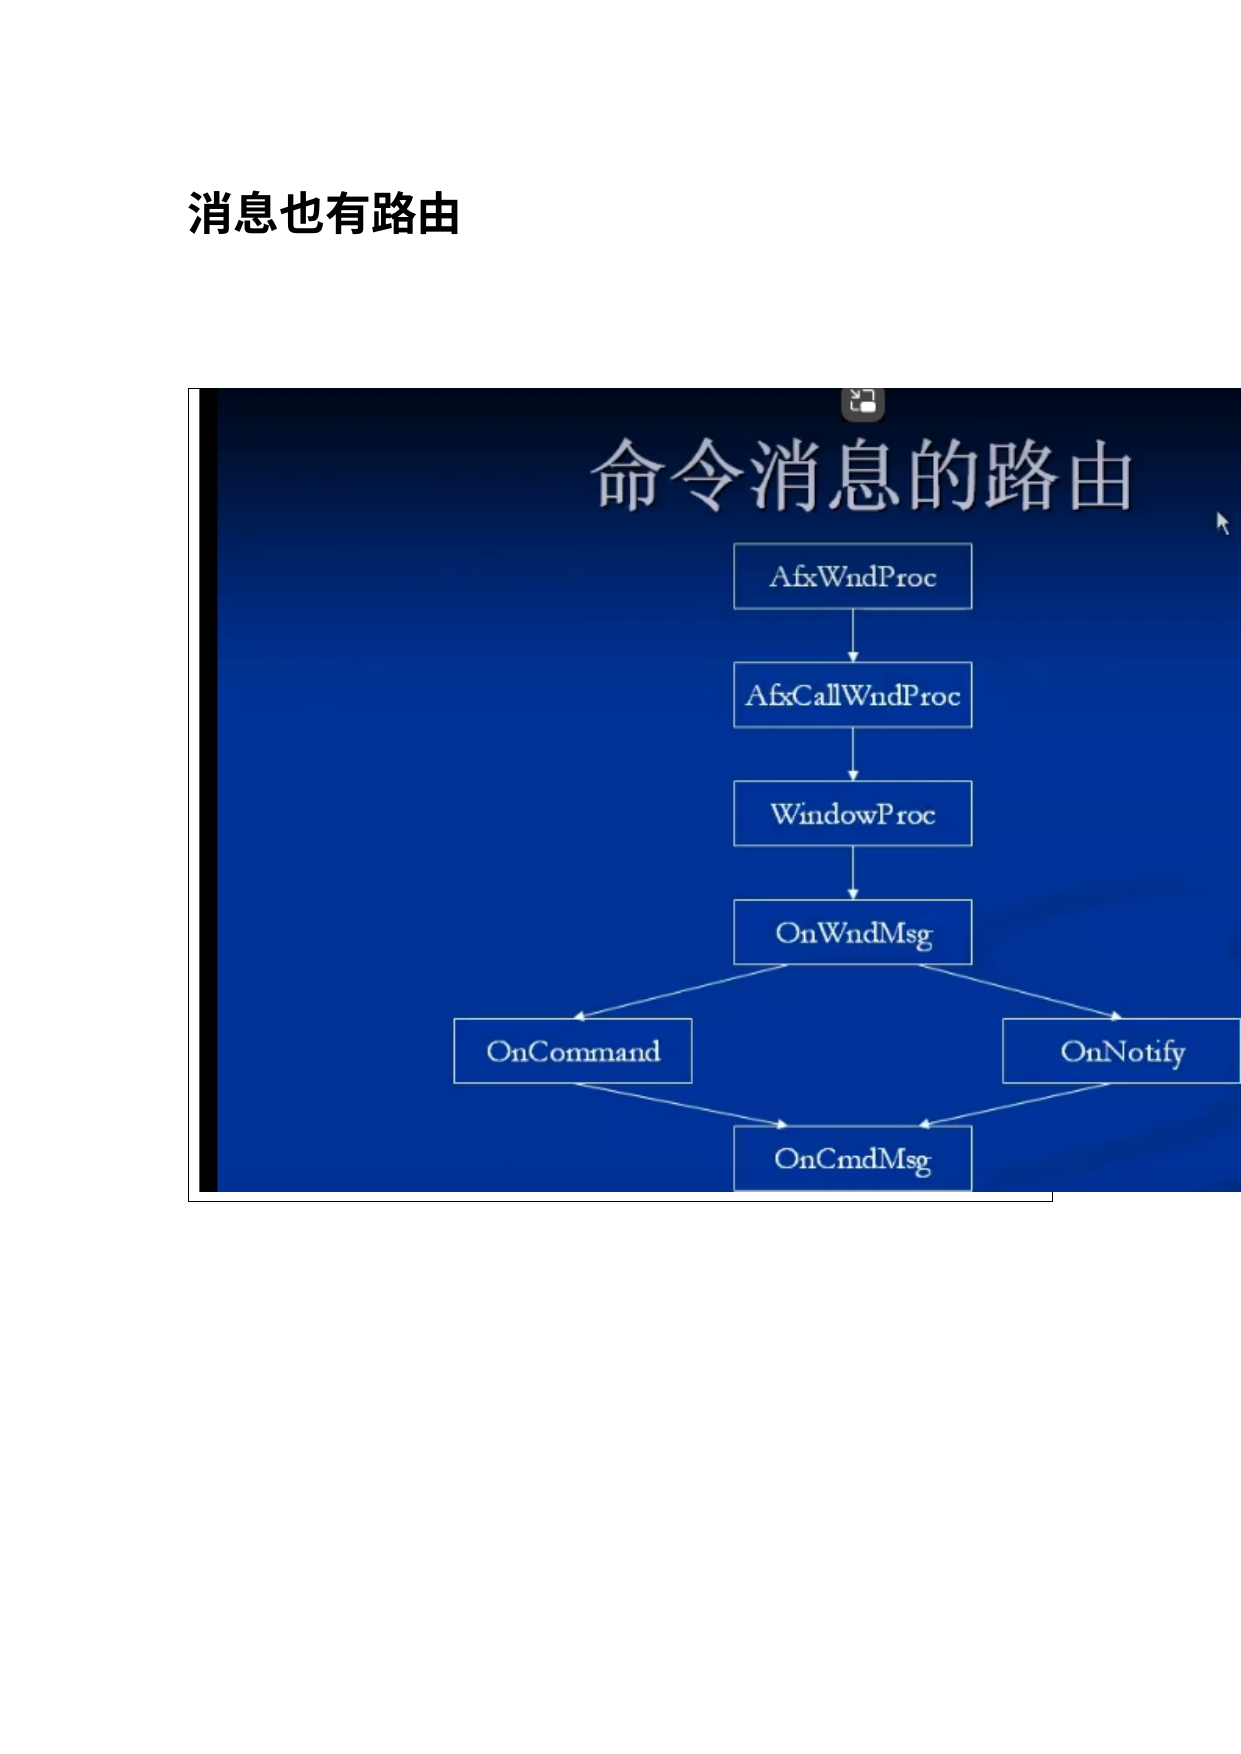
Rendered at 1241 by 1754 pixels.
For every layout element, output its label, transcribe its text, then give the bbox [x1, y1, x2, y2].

subtitle 消息也有路由 [187, 162, 1053, 259]
picture [199, 388, 1241, 1192]
table_header [189, 389, 1052, 1201]
